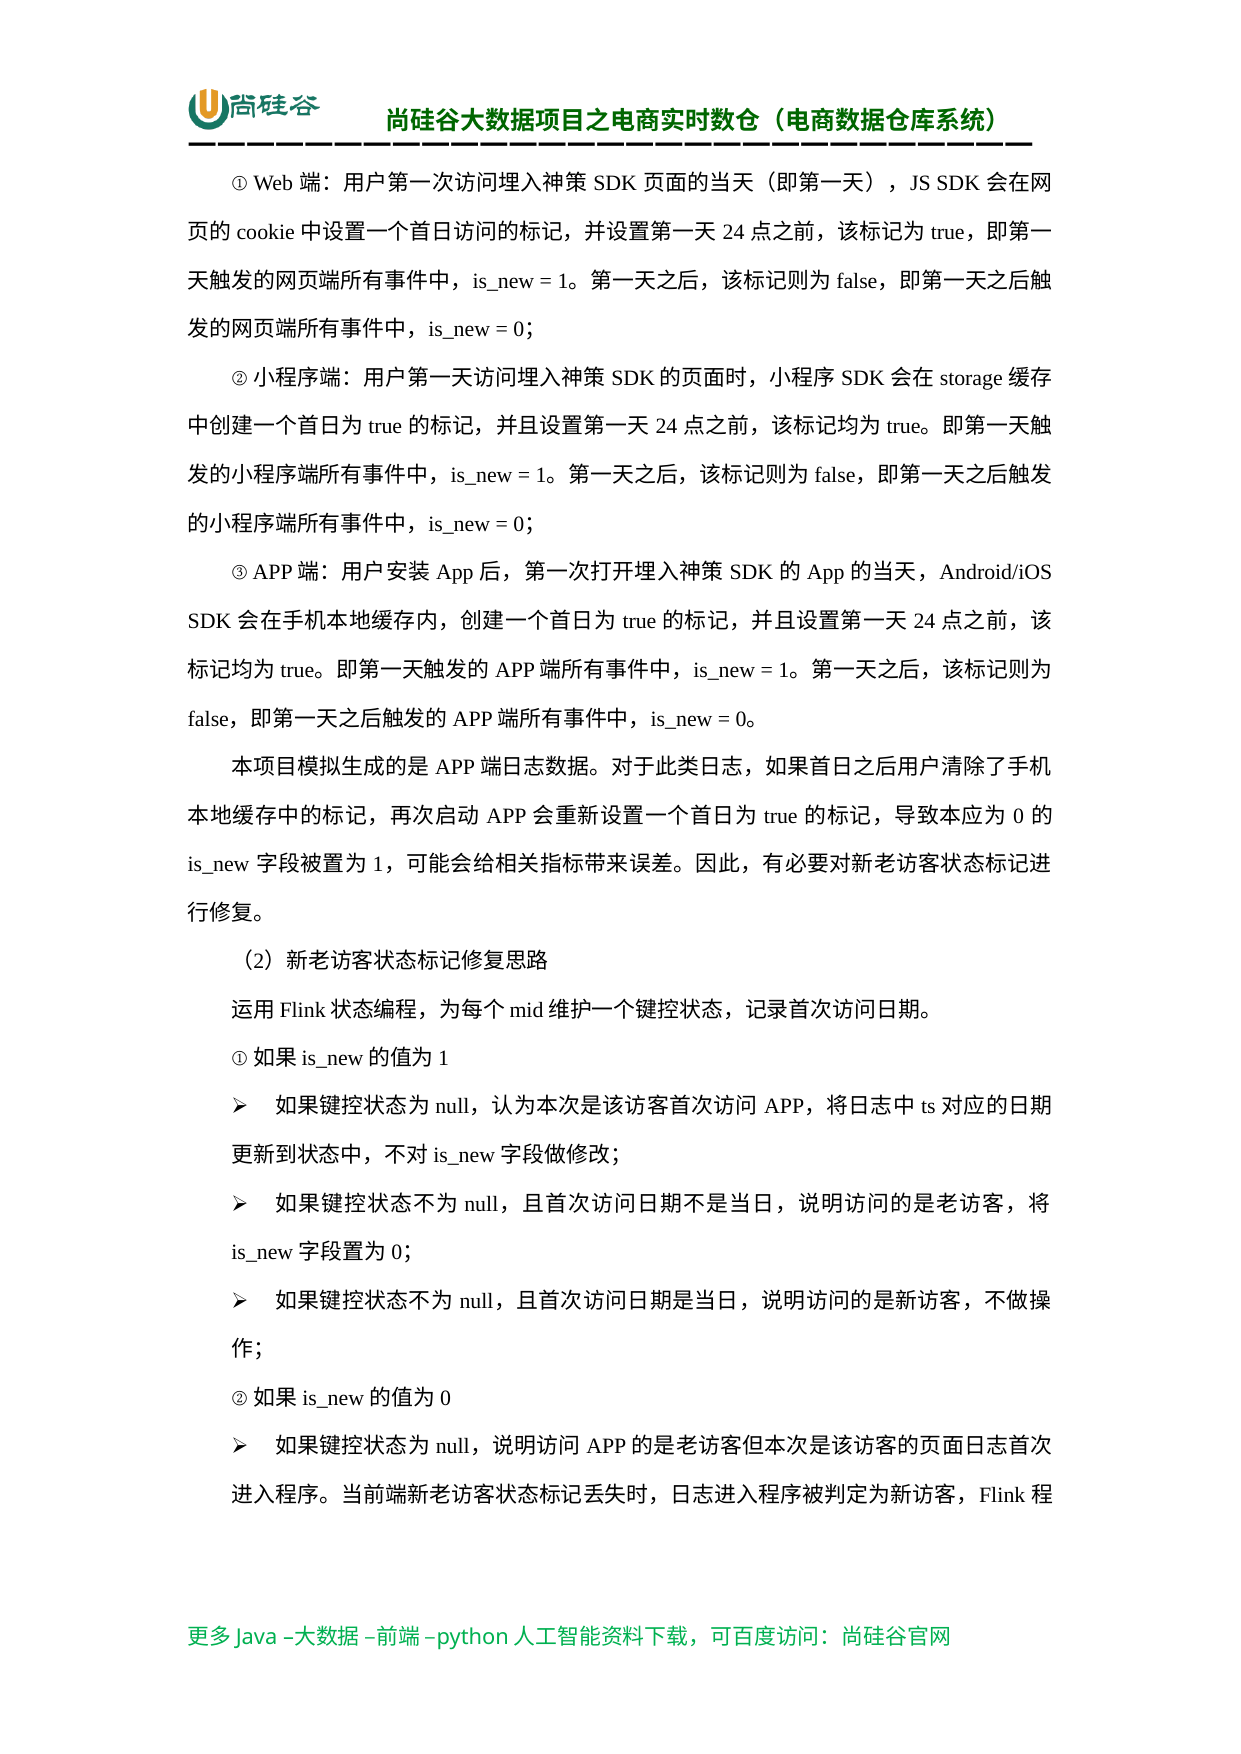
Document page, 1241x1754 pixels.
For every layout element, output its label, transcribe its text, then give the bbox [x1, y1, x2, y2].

text 如果键控状态不为 null，且首次访问日期是当日，说明访问的是新访客，不做操作； [231, 1282, 1053, 1363]
picture [187, 88, 320, 130]
text ② 如果 is_new 的值为 0 [187, 1379, 1053, 1412]
text 如果键控状态为null，认为本次是该访客首次访问 APP，将日志中 ts 对应的日期更新到状态中，不对 is_new 字段做修改； [231, 1088, 1053, 1169]
text 如果键控状态不为null，且首次访问日期不是当日，说明访问的是老访客，将 is_new 字段置为 0； [231, 1185, 1053, 1266]
text ① 如果is_new的值为1 [187, 1040, 1053, 1072]
text 新老访客状态标记修复思路 [187, 943, 1053, 976]
text 本项目模拟生成的是 APP 端日志数据。对于此类日志，如果首日之后用户清除了手机本地缓存中的标记，再次启动 APP 会重新设置一个首日为 true 的标记，导致本应为 0 的 is_new 字段被置为 1，可能会给相关指标带来误差。因此，有必要对新老访客状态标记进行修复。 [187, 748, 1053, 927]
text ① Web 端：用户第一次访问埋入神策 SDK 页面的当天（即第一天），JS SDK 会在网页的 cookie 中设置一个首日访问的标记，并设置第一天 24 点之前，该标记为 true，即第一天触发的网页端所有事件中，is_new = 1。第一天之后，该标记则为 false，即第一天之后触发的网页端所有事件中，is_new = 0； [187, 165, 1053, 343]
text ② 小程序端：用户第一天访问埋入神策SDK的页面时，小程序 SDK 会在 storage 缓存中创建一个首日为true 的标记，并且设置第一天 24 点之前，该标记均为 true。即第一天触发的小程序端所有事件中，is_new = 1。第一天之后，该标记则为 false，即第一天之后触发的小程序端所有事件中，is_new = 0； [187, 359, 1053, 538]
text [231, 1428, 1053, 1509]
text ③ APP端：用户安装 App 后，第一次打开埋入神策 SDK 的 App 的当天，Android/iOS SDK 会在手机本地缓存内，创建一个首日为 true 的标记，并且设置第一天 24 点之前，该标记均为 true。即第一天触发的 APP 端所有事件中，is_new = 1。第一天之后，该标记则为 false，即第一天之后触发的 APP 端所有事件中，is_new = 0。 [187, 554, 1053, 733]
text 运用Flink状态编程，为每个mid维护一个键控状态，记录首次访问日期。 [187, 991, 1053, 1024]
